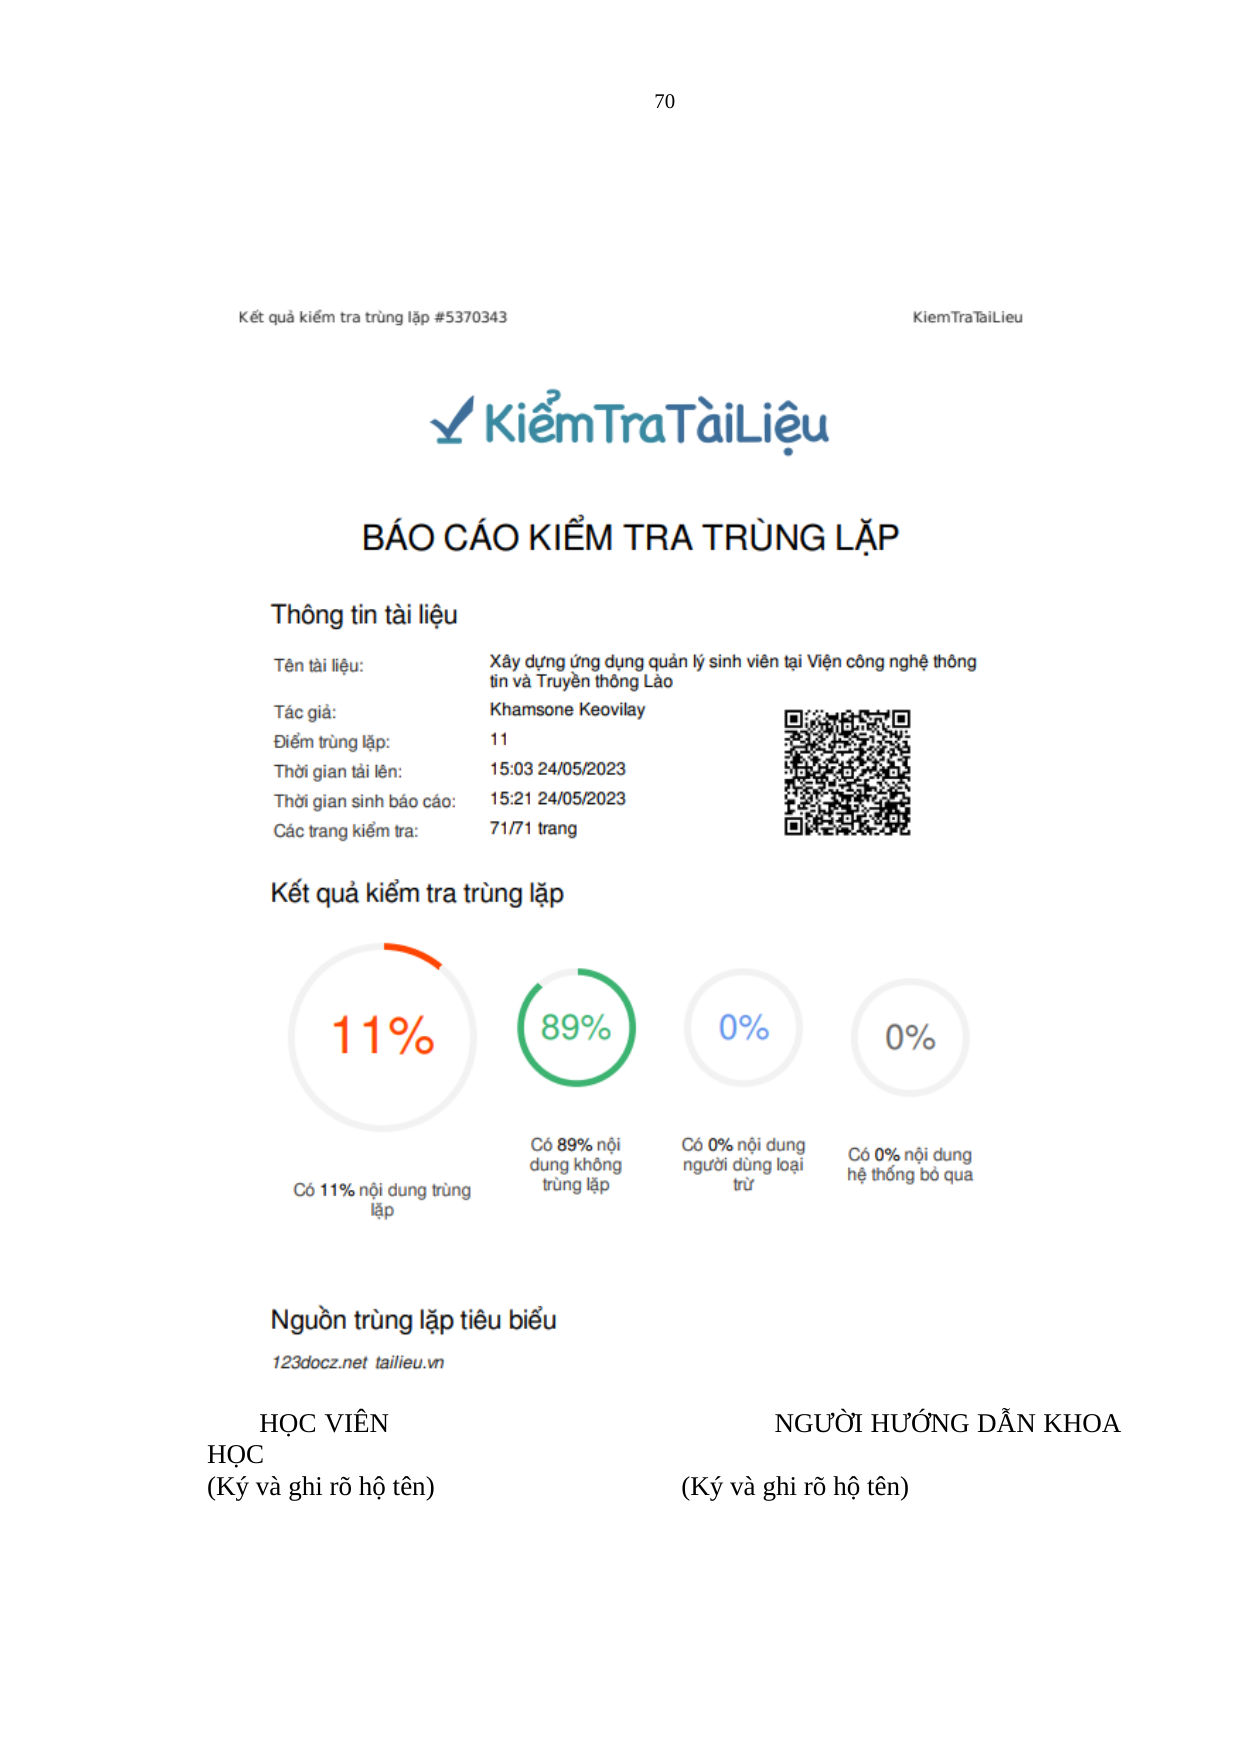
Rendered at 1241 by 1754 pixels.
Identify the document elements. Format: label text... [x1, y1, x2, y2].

text HỌC VIÊN NGƯỜI HƯỚNG DẪN KHOA HỌC [207, 1407, 1122, 1470]
picture [206, 300, 1054, 1377]
text (Ký và ghi rõ hộ tên) (Ký và ghi rõ hộ tên) [207, 1470, 1122, 1501]
